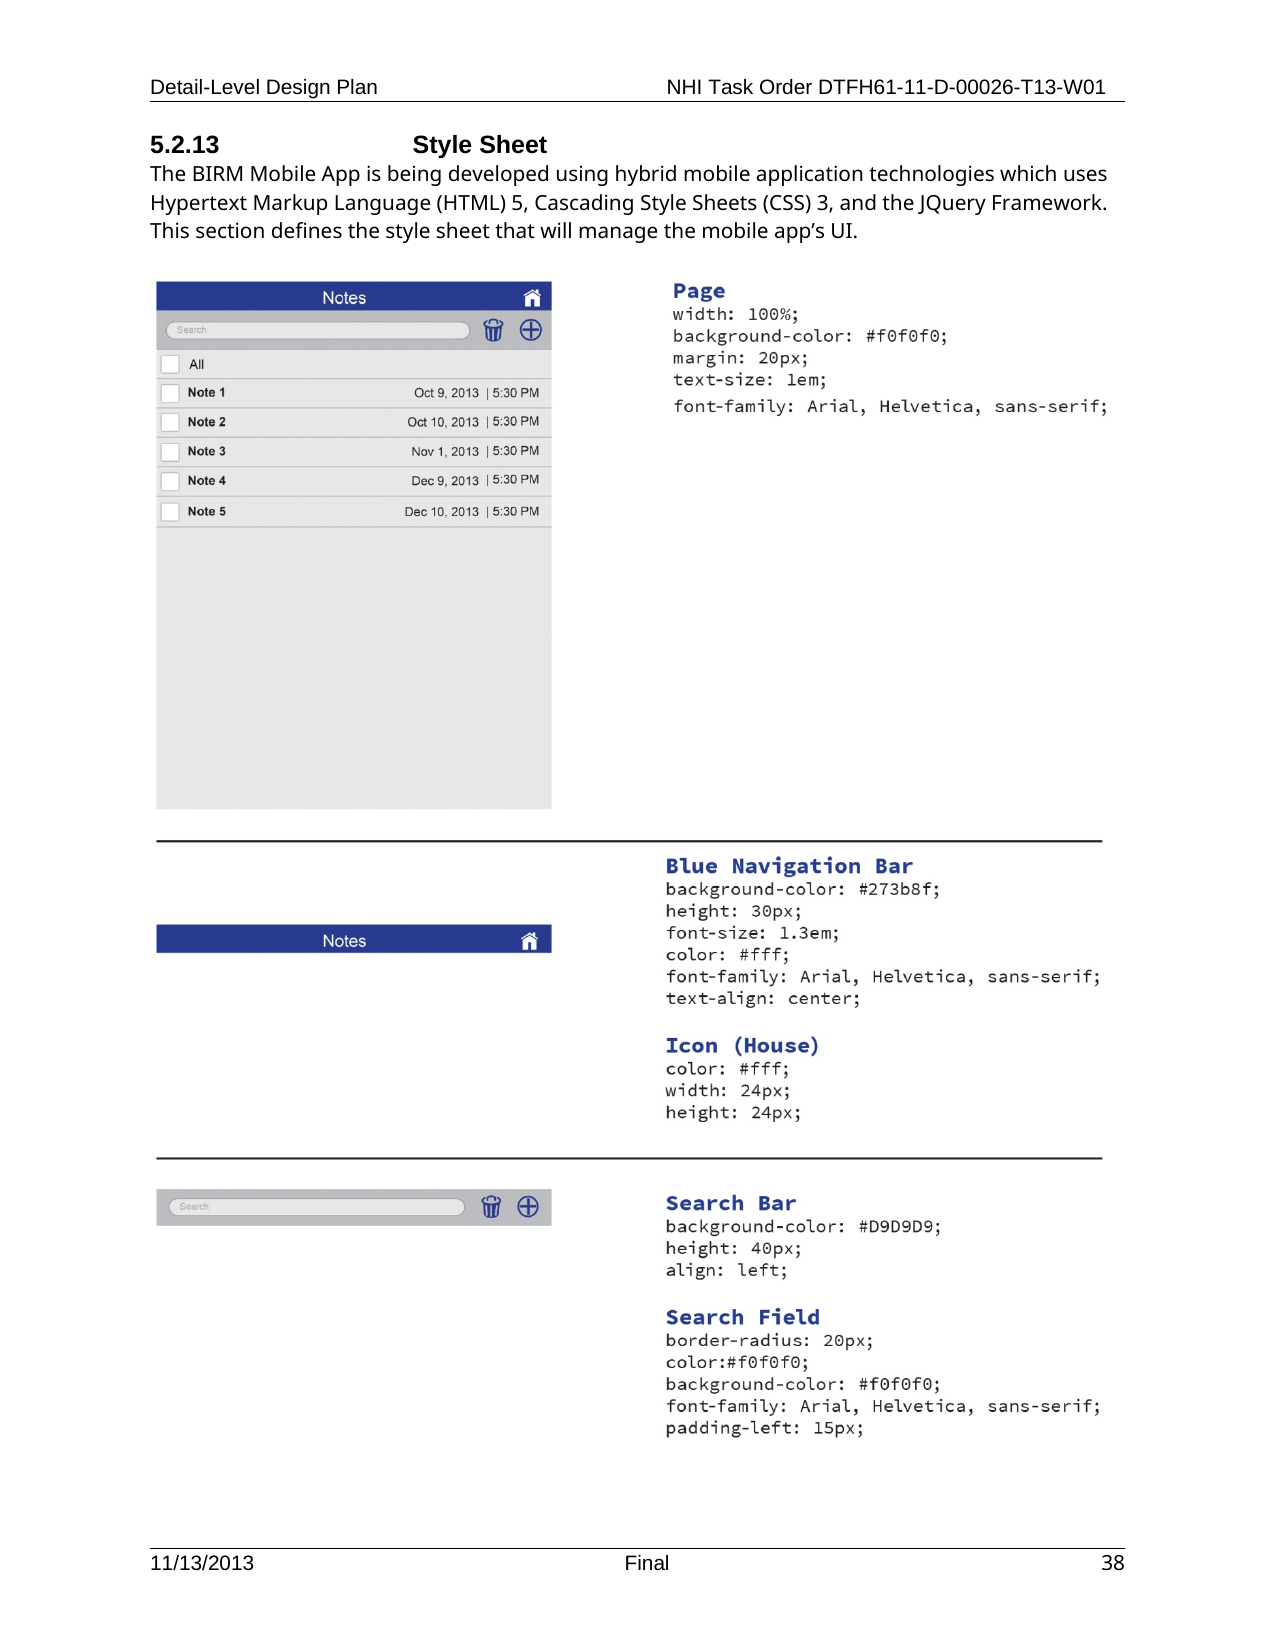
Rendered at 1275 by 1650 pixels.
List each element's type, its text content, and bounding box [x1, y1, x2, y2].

subtitle Style Sheet [150, 131, 1125, 159]
picture [150, 273, 1124, 1442]
text The BIRM Mobile App is being developed using hybrid mobile application technologies which uses Hypertext Markup Language (HTML) 5, Cascading Style Sheets (CSS) 3, and the JQuery Framework. This section defines the style sheet that will manage the mobile app’s UI. [150, 159, 1125, 244]
